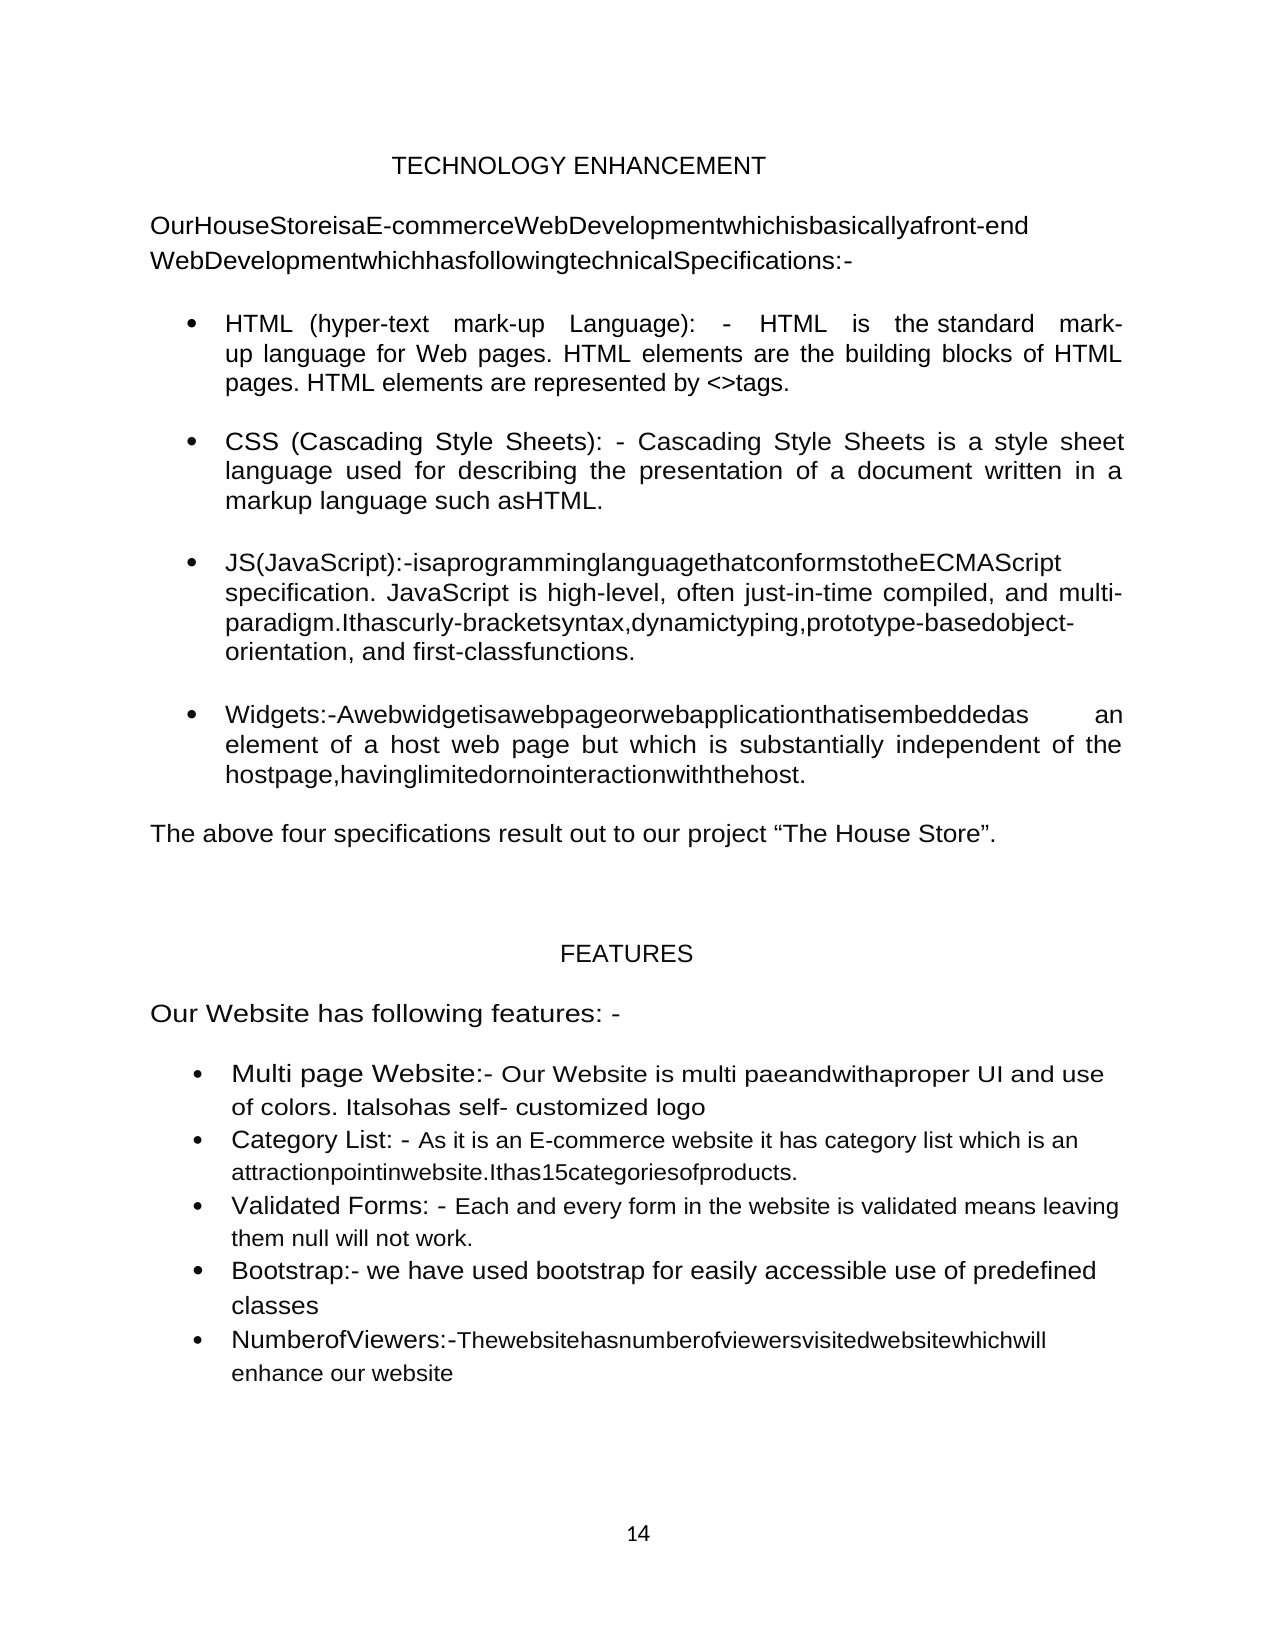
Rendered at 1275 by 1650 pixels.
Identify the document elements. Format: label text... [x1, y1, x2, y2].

list Validated Forms: - Each and every form in the website is validated means leaving them null will not work. [194, 1191, 1124, 1251]
text OurHouseStoreisaE-commerceWebDevelopmentwhichisbasicallyafront-end WebDevelopmentwhichhasfollowingtechnicalSpecifications:- [150, 211, 1082, 274]
list Bootstrap:- we have used bootstrap for easily accessible use of predefined classes [194, 1256, 1124, 1320]
text FEATURES [137, 939, 1116, 968]
text TECHNOLOGY ENHANCEMENT [391, 151, 1179, 180]
list CSS (Cascading Style Sheets): - Cascading Style Sheets is a style sheet language used for describing the presentation of a document written in a markup language such asHTML. [187, 426, 1125, 514]
list JS(JavaScript):-isaprogramminglanguagethatconformstotheECMAScript specification. JavaScript is high-level, often just-in-time compiled, and multi- paradigm.Ithascurly-bracketsyntax,dynamictyping,prototype-basedobject- orientation, and first-classfunctions. [187, 548, 1124, 666]
list Widgets:-Awebwidgetisawebpageorwebapplicationthatisembeddedas an element of a host web page but which is substantially independent of the hostpage,havinglimitedornointeractionwiththehost. [187, 700, 1124, 788]
text Our Website has following features: - [150, 999, 1179, 1028]
list NumberofViewers:-Thewebsitehasnumberofviewersvisitedwebsitewhichwill enhance our website [194, 1326, 1124, 1386]
text The above four specifications result out to our project “The House Store”. [150, 819, 1179, 848]
list Multi page Website:- Our Website is multi paeandwithaproper UI and use of colors. Italsohas self- customized logo [194, 1059, 1125, 1120]
list Category List: - As it is an E-commerce website it has category list which is an attractionpointinwebsite.Ithas15categoriesofproducts. [194, 1125, 1125, 1185]
list HTML (hyper-text mark-up Language): - HTML is the standard mark- up language for Web pages. HTML elements are the building blocks of HTML pages. HTML elements are represented by <>tags. [187, 309, 1124, 397]
